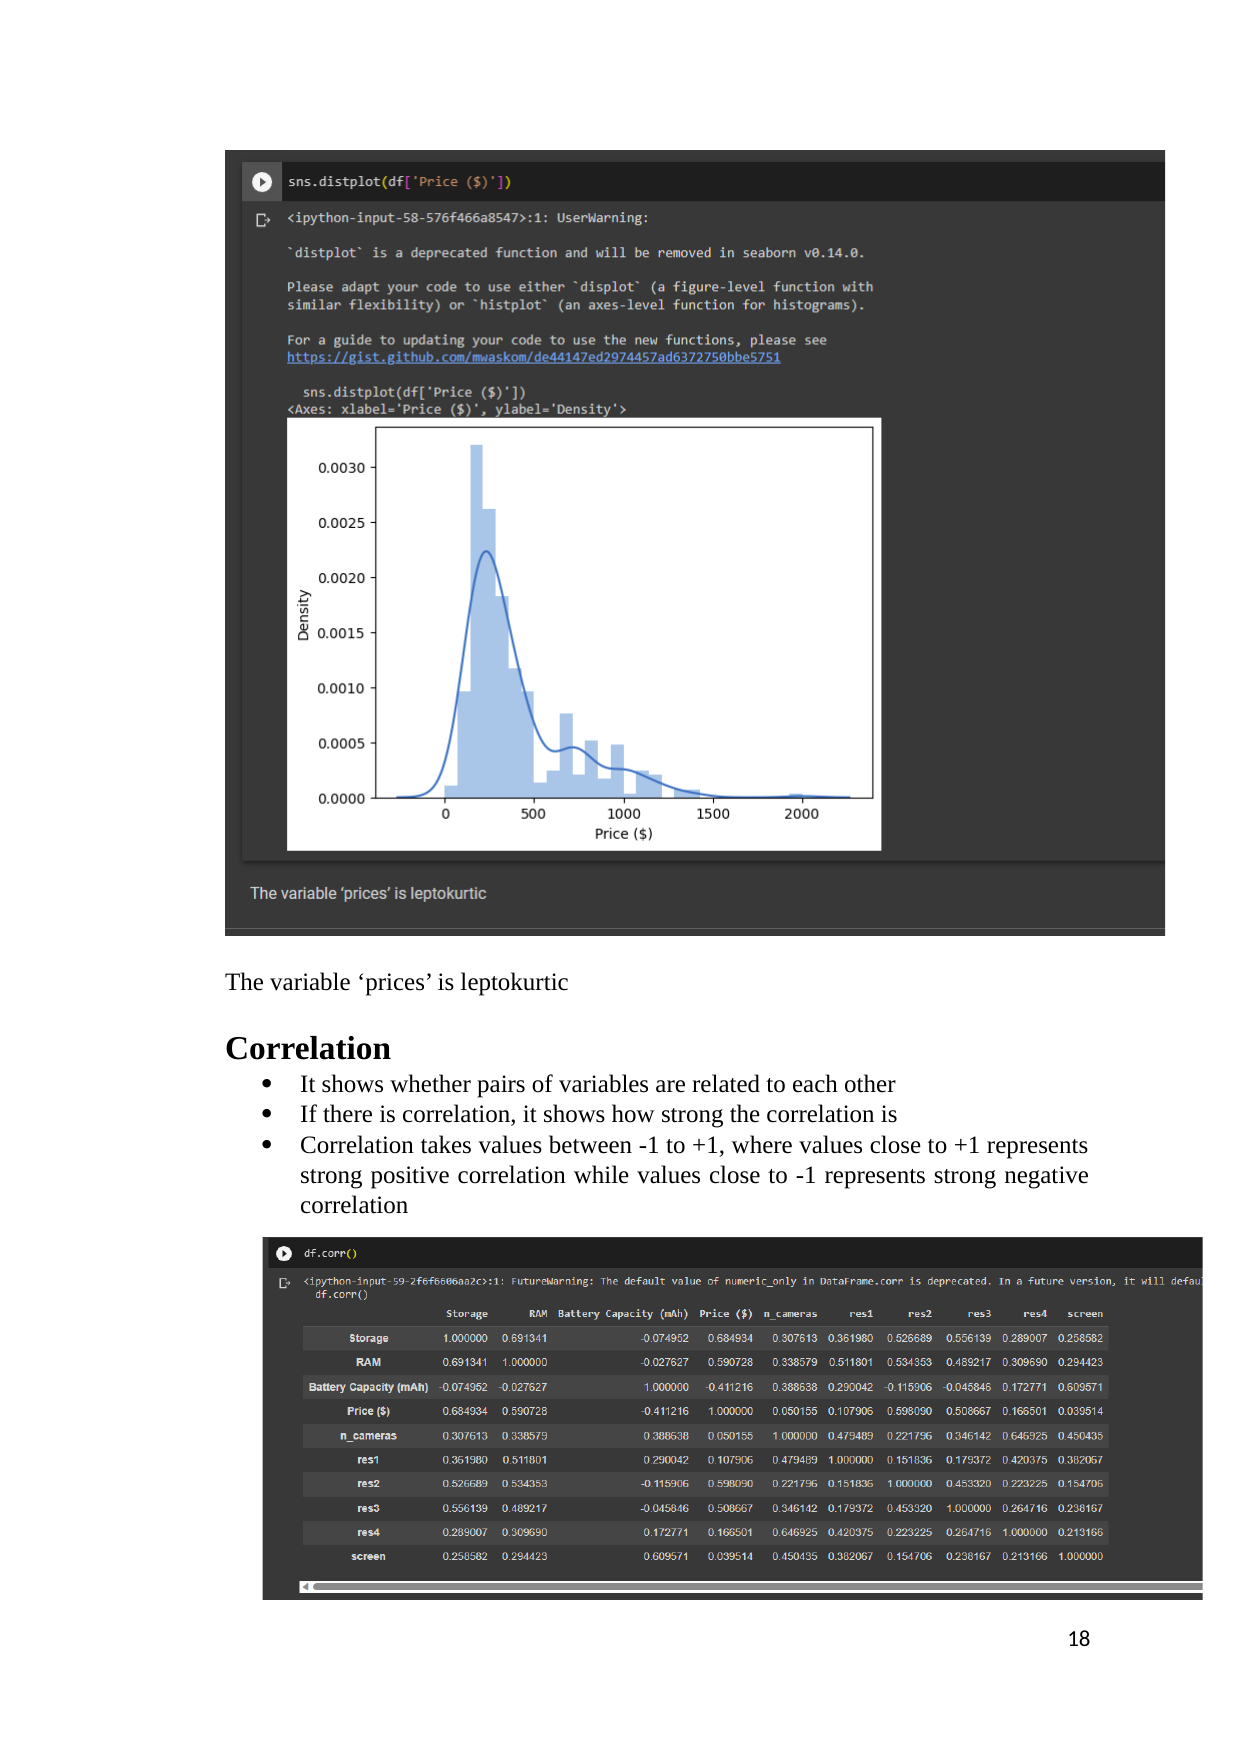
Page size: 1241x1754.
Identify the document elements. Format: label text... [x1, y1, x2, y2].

picture [225, 150, 1166, 936]
list It shows whether pairs of variables are related to each other [262, 1069, 1090, 1098]
list Correlation [225, 1028, 1090, 1067]
picture [262, 1237, 1203, 1600]
list The variable ‘prices’ is leptokurtic [225, 967, 1090, 996]
list Correlation takes values between -1 to +1, where values close to +1 represents strong positive correlation while values close to -1 represents strong negative correlation [262, 1130, 1090, 1219]
list If there is correlation, it shows how strong the correlation is [262, 1099, 1090, 1128]
